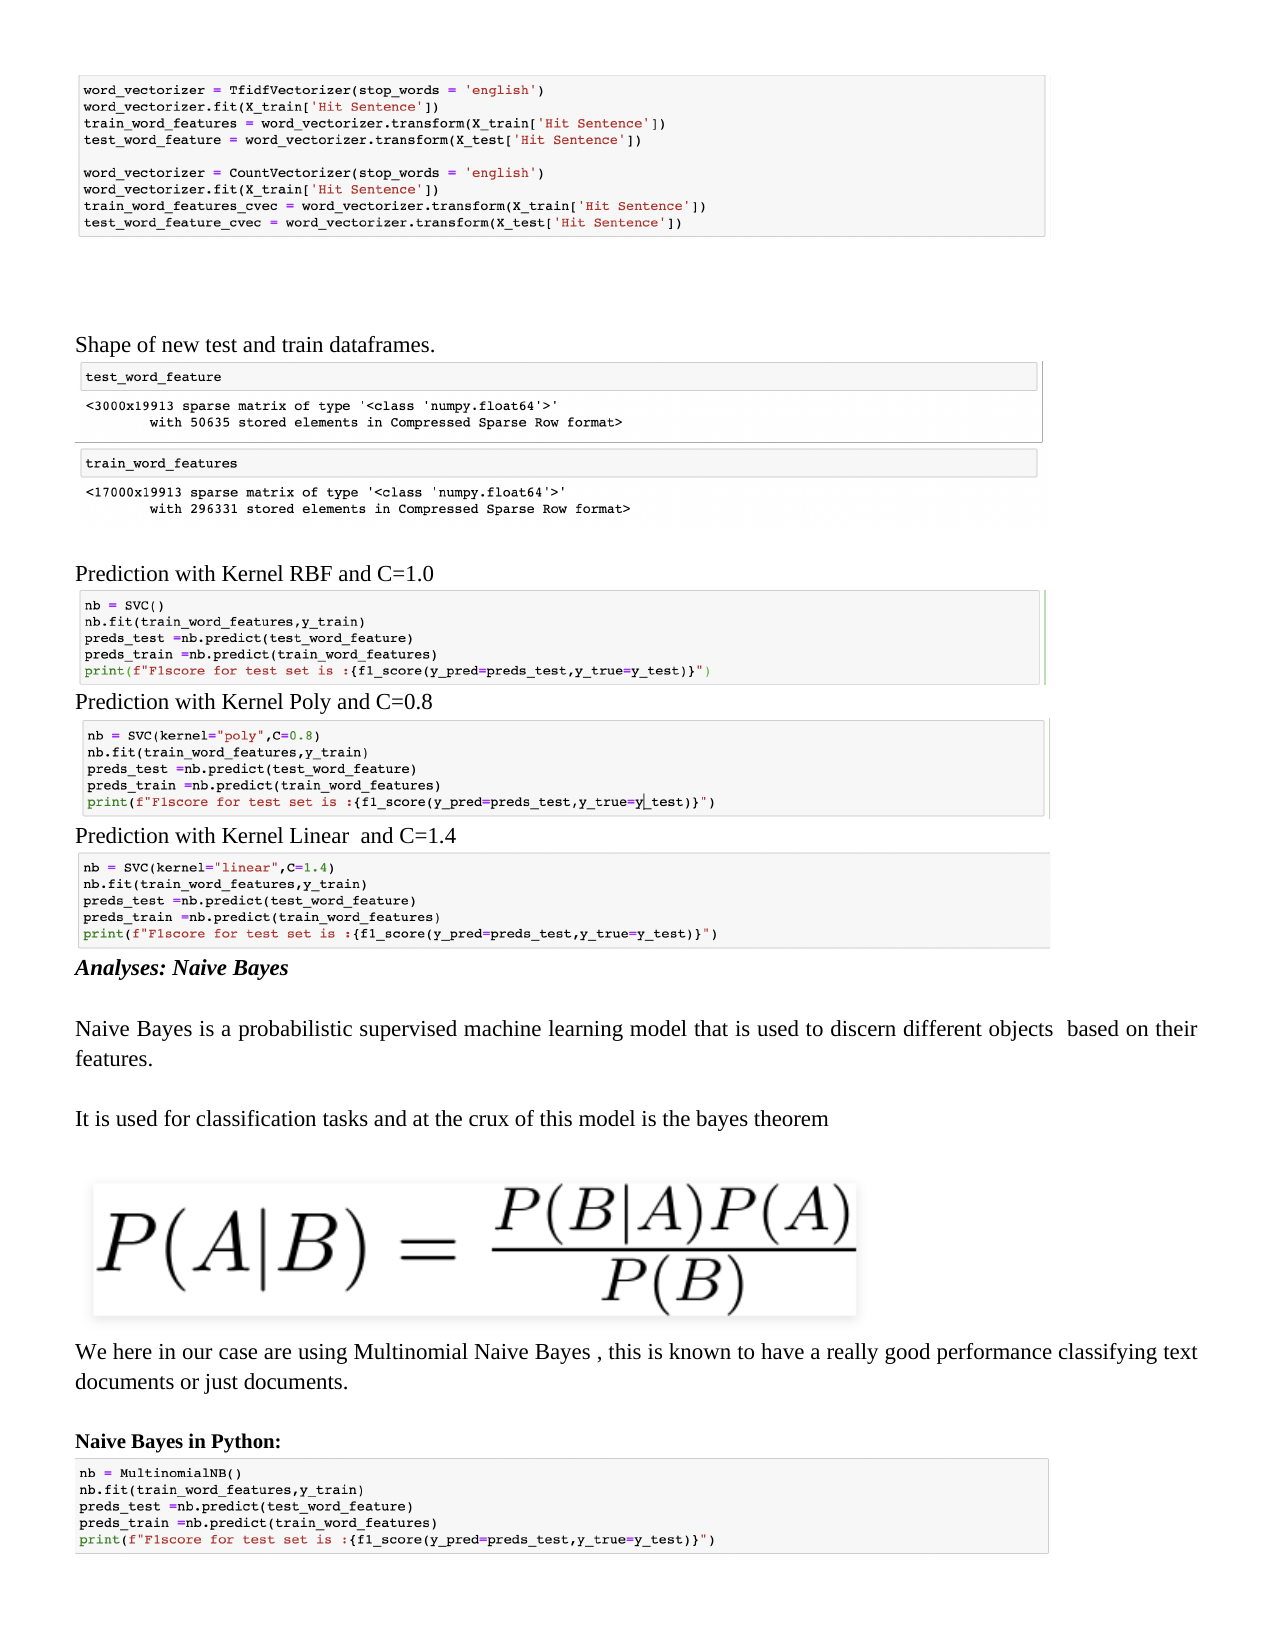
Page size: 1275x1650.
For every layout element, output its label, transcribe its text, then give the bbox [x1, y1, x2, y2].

picture [75, 718, 1050, 819]
text Analyses: Naive Bayes [75, 954, 1200, 981]
text Shape of new test and train dataframes. [75, 331, 1200, 358]
text Prediction with Kernel Poly and C=0.8 [75, 688, 1200, 714]
text It is used for classification tasks and at the crux of this model is the bayes theorem [75, 1105, 1200, 1132]
text Naive Bayes is a probabilistic supervised machine learning model that is used to discern different objects based on their features. [75, 1014, 1200, 1071]
text Prediction with Kernel Linear and C=1.4 [75, 822, 1200, 848]
text We here in our case are using Multinomial Naive Bayes , this is known to have a really good performance classifying text documents or just documents. [75, 1338, 1200, 1395]
picture [75, 590, 1050, 685]
text Naive Bayes in Python: [75, 1429, 1200, 1453]
picture [75, 1165, 872, 1335]
text Prediction with Kernel RBF and C=1.0 [75, 560, 1200, 587]
picture [75, 75, 1050, 240]
picture [75, 852, 1050, 951]
picture [75, 1456, 1051, 1558]
picture [75, 361, 1050, 527]
